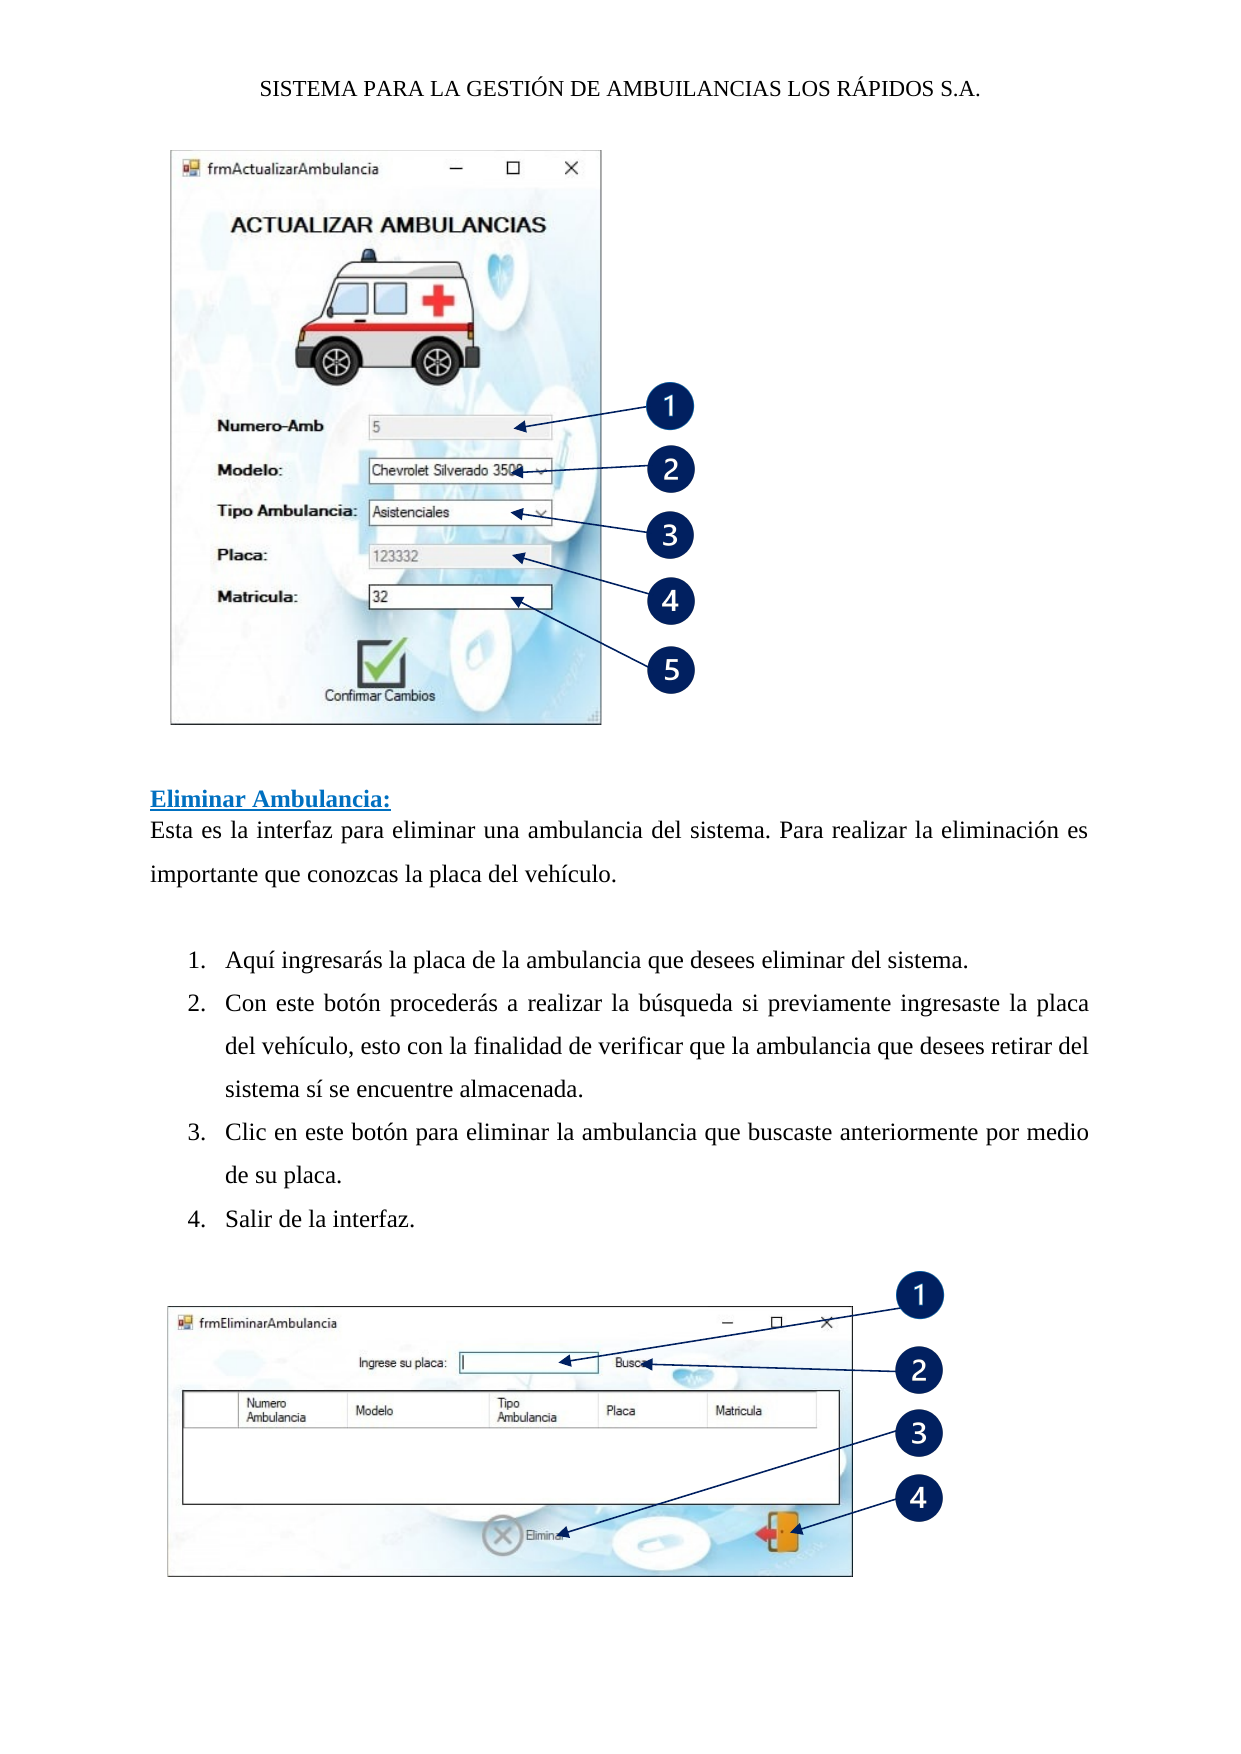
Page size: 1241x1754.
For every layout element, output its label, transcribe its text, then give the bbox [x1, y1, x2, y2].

picture [889, 1341, 949, 1400]
list Con este botón procederás a realizar la búsqueda si previamente ingresaste la placa del vehículo, esto con la finalidad de verificar que la ambulancia que desees retirar del sistema sí se encuentre almacenada. [187, 988, 1090, 1103]
picture [641, 439, 701, 499]
list Clic en este botón para eliminar la ambulancia que buscaste anteriormente por medio de su placa. [187, 1117, 1090, 1189]
picture [890, 1265, 950, 1325]
picture [889, 1403, 949, 1463]
picture [640, 377, 700, 436]
subtitle Eliminar Ambulancia: [150, 784, 1090, 813]
list Aquí ingresarás la placa de la ambulancia que desees eliminar del sistema. [187, 945, 1090, 974]
text Esta es la interfaz para eliminar una ambulancia del sistema. Para realizar la eliminación es importante que conozcas la placa del vehículo. [150, 816, 1090, 887]
picture [167, 1306, 853, 1577]
picture [641, 641, 701, 700]
picture [640, 505, 700, 565]
list Salir de la interfaz. [187, 1204, 1090, 1232]
picture [641, 571, 701, 631]
picture [889, 1468, 949, 1528]
picture [170, 150, 602, 725]
